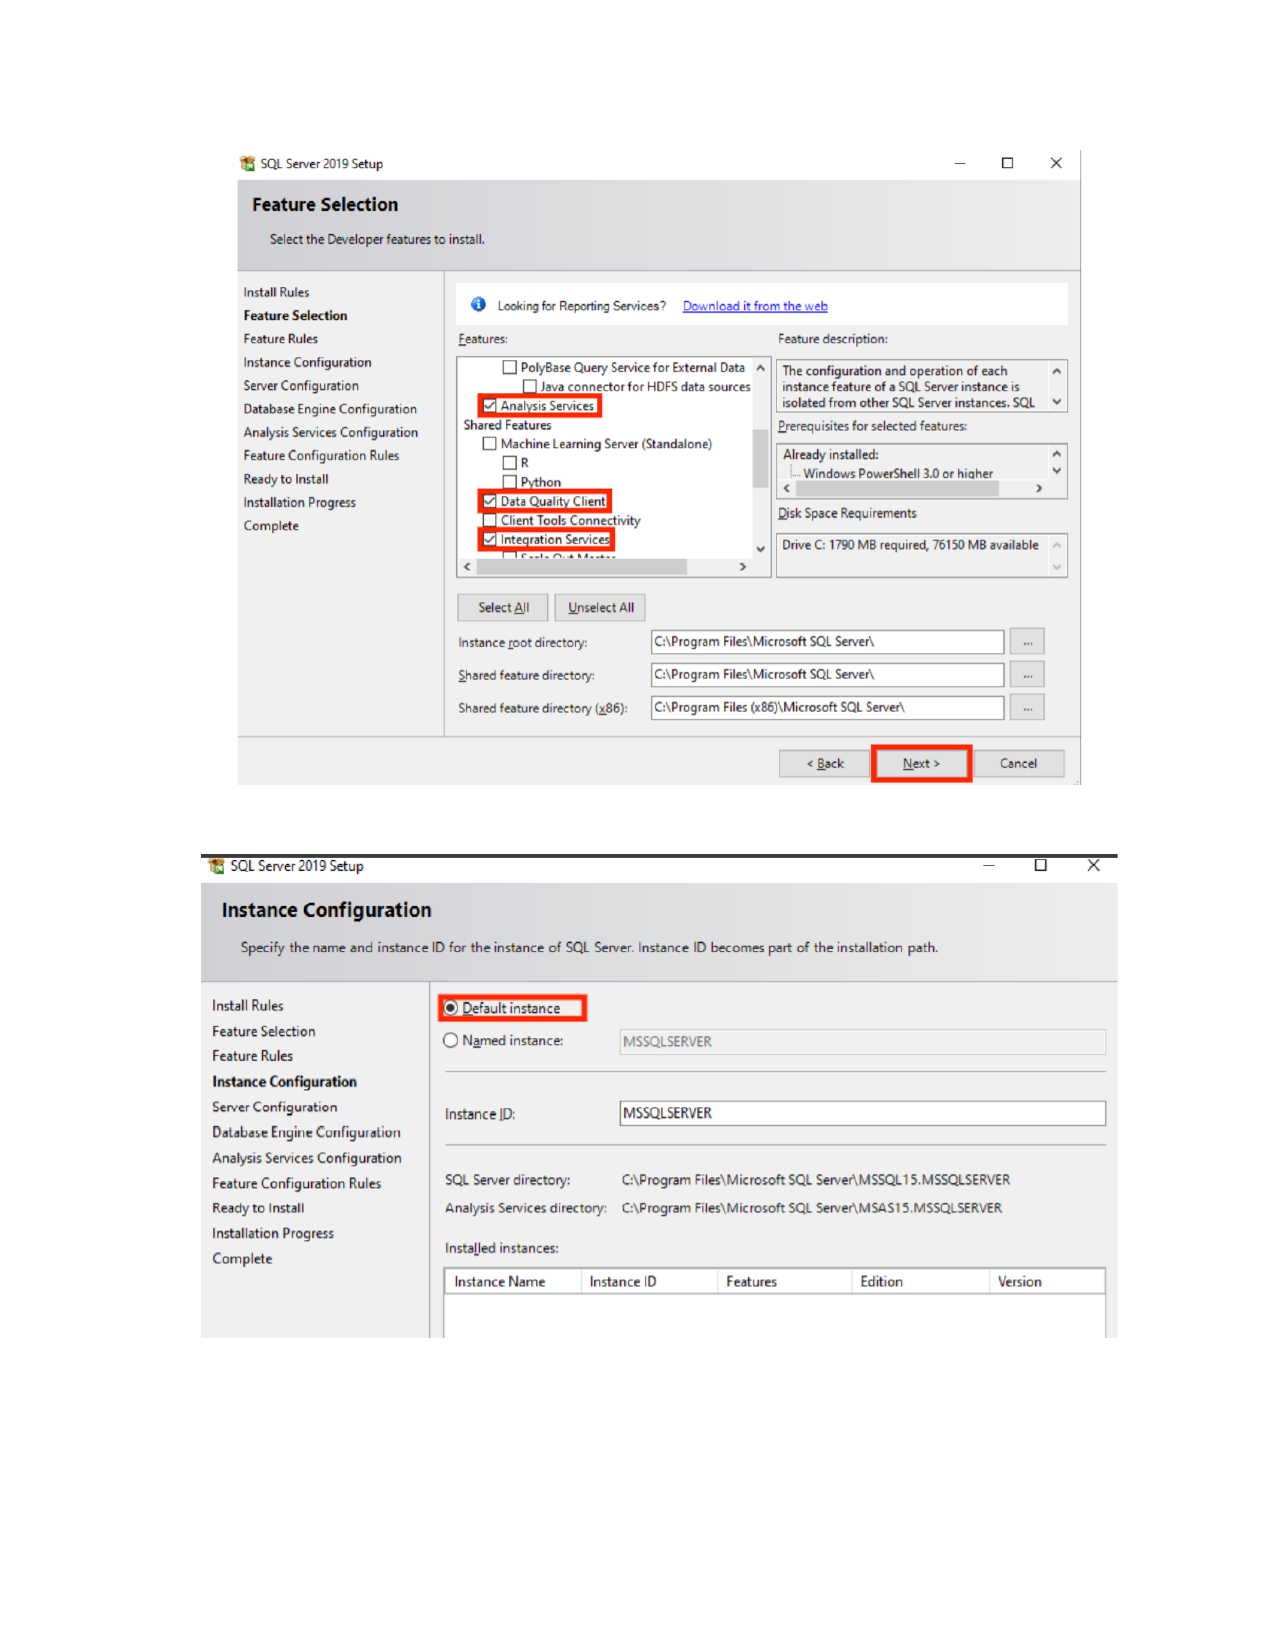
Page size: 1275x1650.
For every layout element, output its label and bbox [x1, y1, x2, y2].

picture [201, 854, 1118, 1338]
picture [237, 150, 1082, 785]
